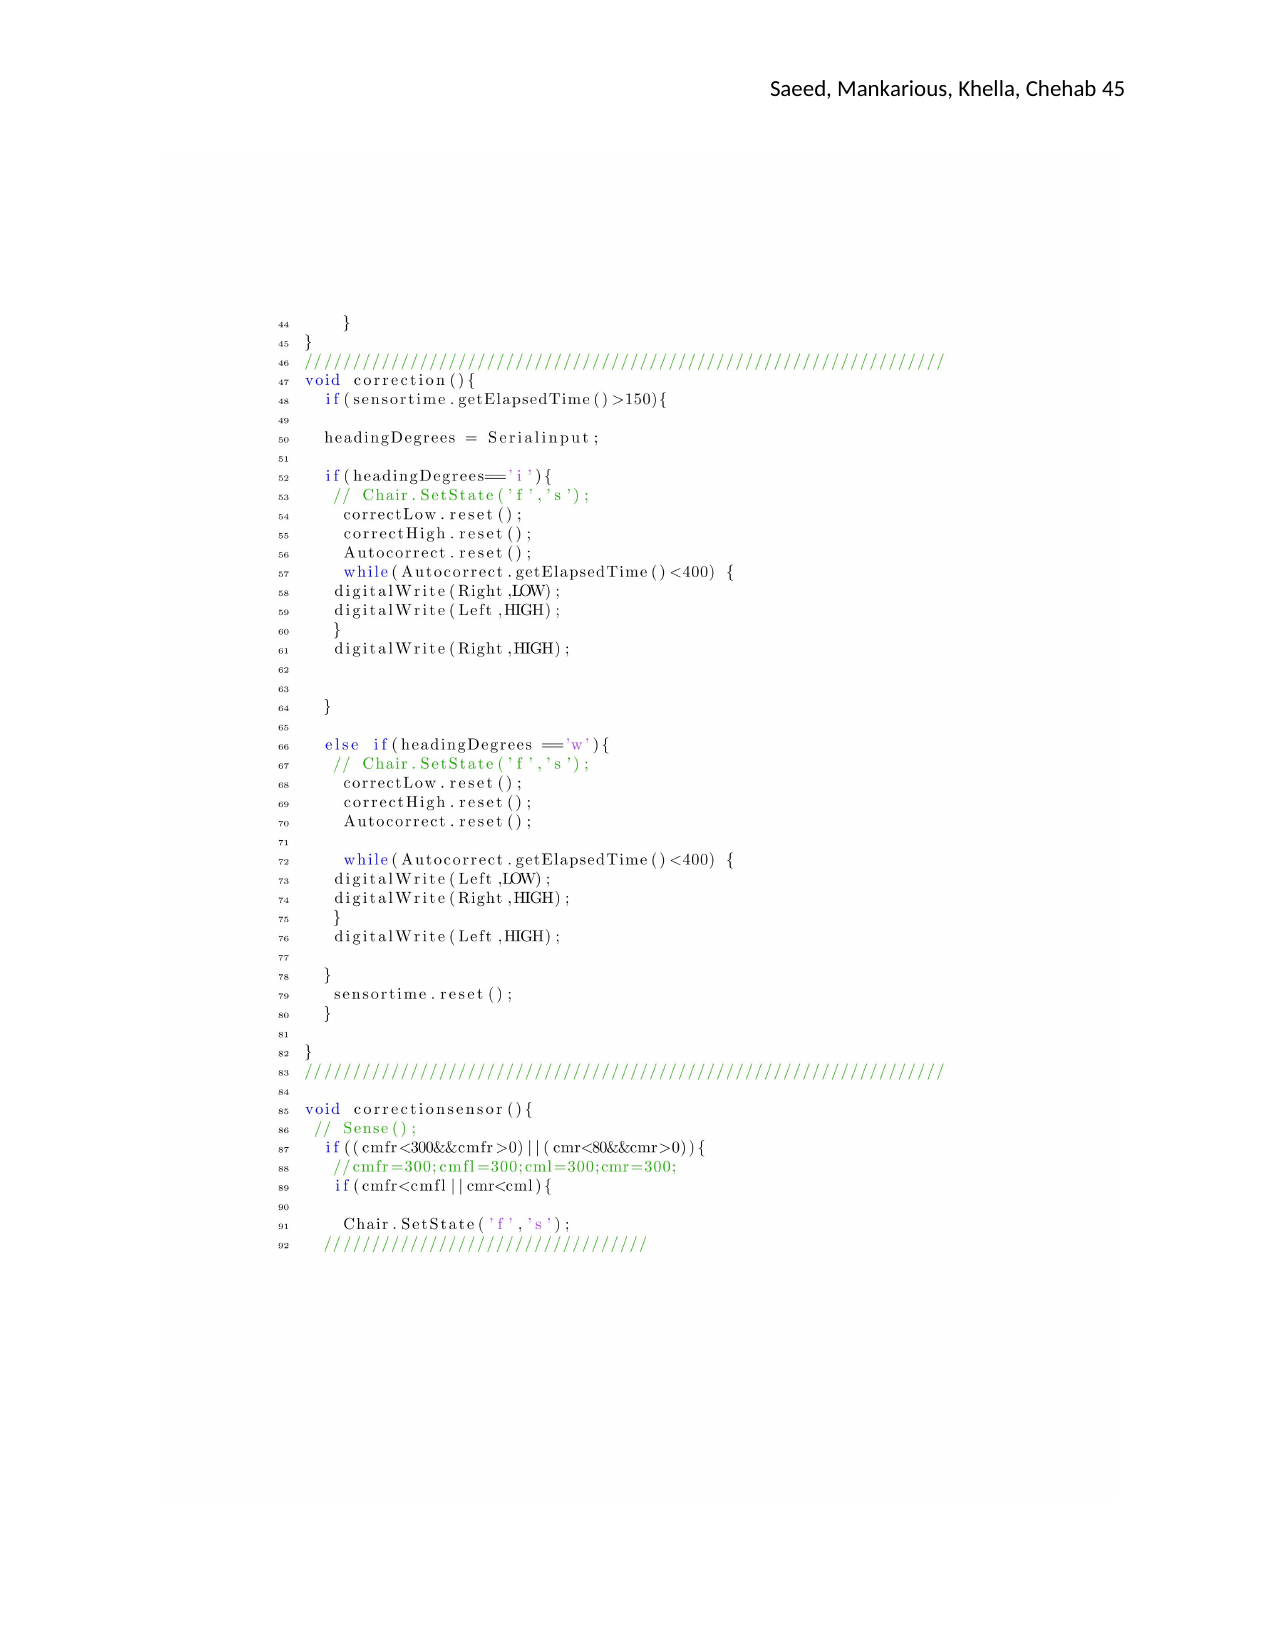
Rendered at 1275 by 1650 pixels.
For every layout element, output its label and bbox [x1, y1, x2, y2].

picture [160, 150, 1115, 1500]
